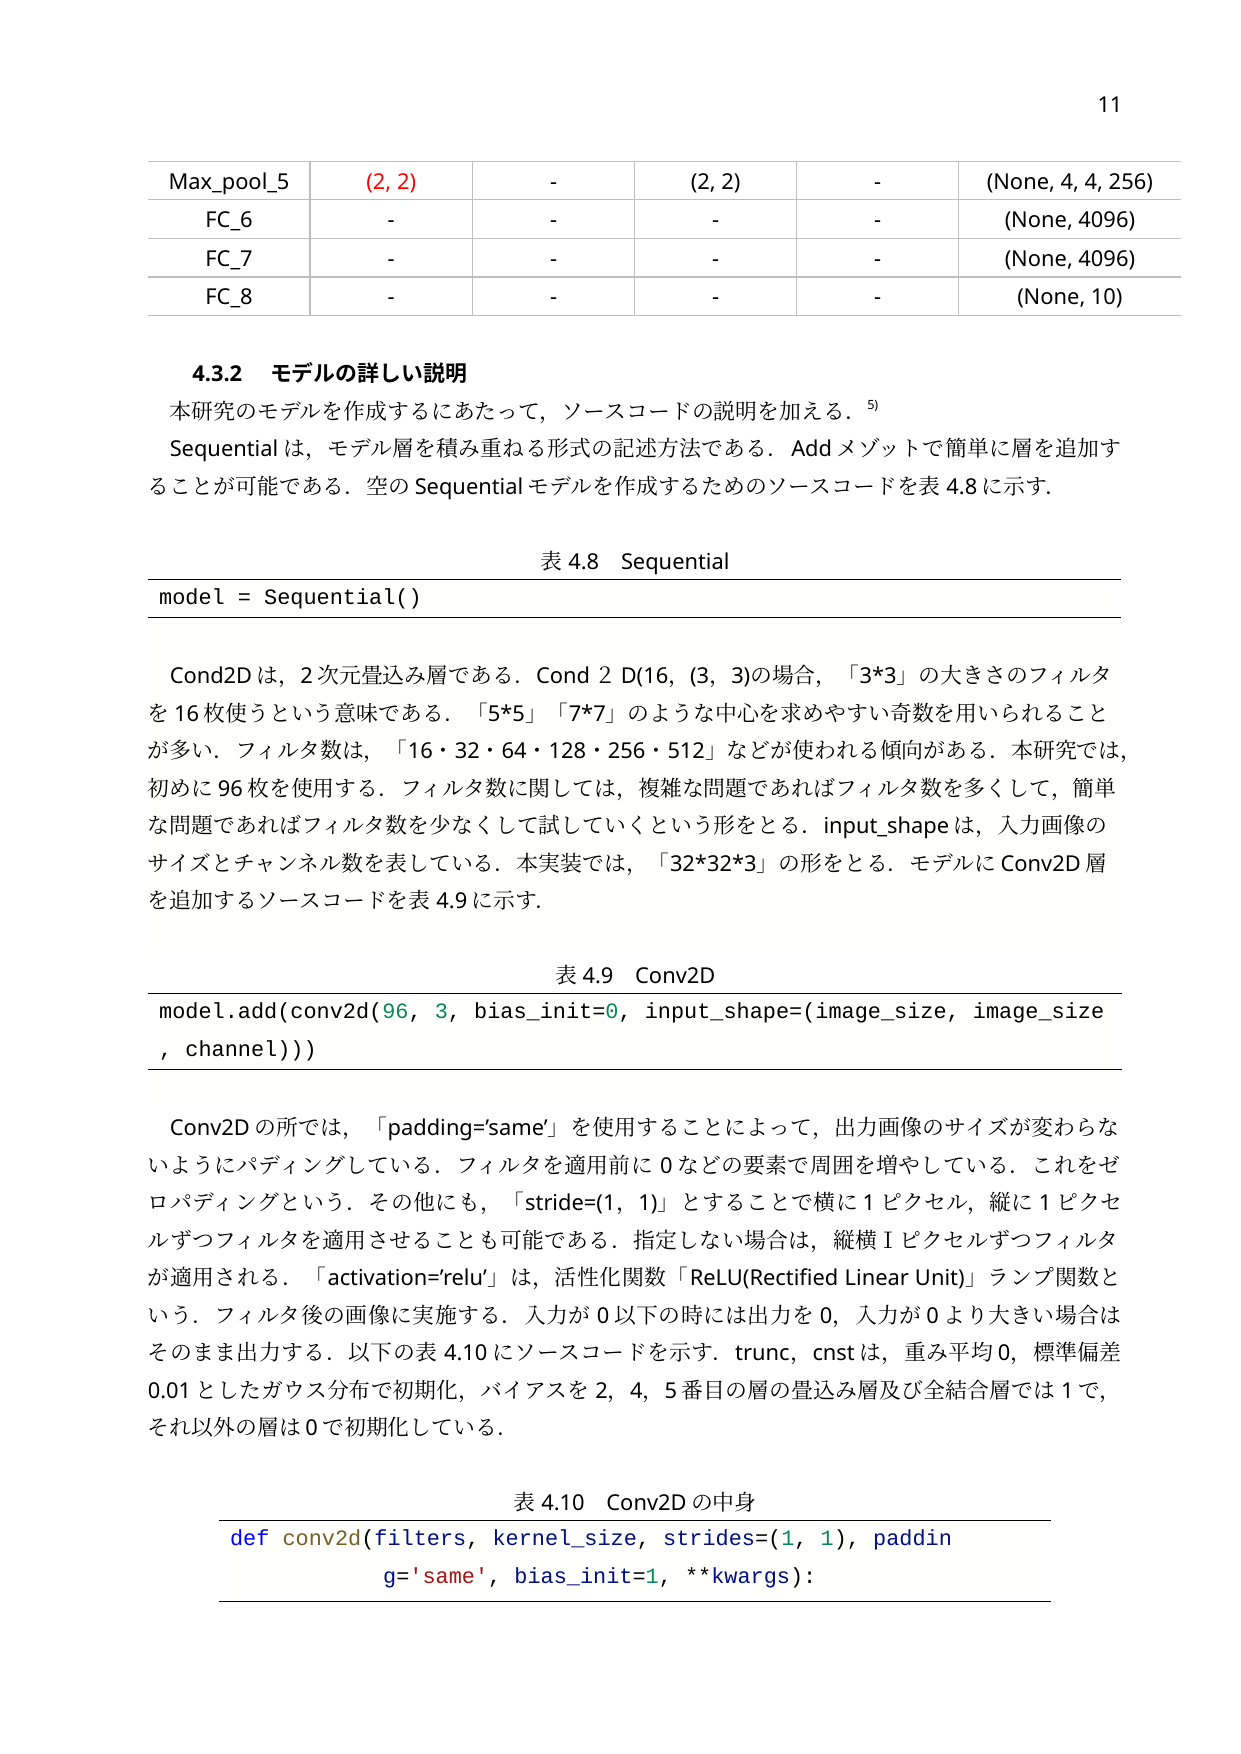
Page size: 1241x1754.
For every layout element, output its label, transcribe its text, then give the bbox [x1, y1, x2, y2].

table_cell - [635, 200, 796, 238]
table_cell (2, 2) [635, 162, 796, 199]
table_cell FC_6 [148, 200, 309, 238]
table_cell - [473, 278, 634, 315]
table_cell (None, 4096) [959, 239, 1181, 276]
table_cell - [797, 200, 958, 238]
table_cell (None, 4, 4, 256) [959, 162, 1181, 199]
table_cell - [311, 200, 472, 238]
table_cell FC_7 [148, 239, 309, 276]
table_cell (None, 4096) [959, 200, 1181, 238]
subtitle モデルの詳しい説明 [169, 353, 1100, 391]
table_cell (2, 2) [311, 162, 472, 199]
table_cell - [797, 239, 958, 276]
table_cell - [473, 162, 634, 199]
table_cell - [311, 278, 472, 315]
table_cell - [635, 278, 796, 315]
table_cell - [473, 200, 634, 238]
table_cell - [797, 278, 958, 315]
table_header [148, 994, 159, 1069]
text 本研究のモデルを作成するにあたって，ソースコードの説明を加える．5) [148, 391, 1122, 428]
table_cell FC_8 [148, 278, 309, 315]
table_cell Max_pool_5 [148, 162, 309, 199]
table_cell (None, 10) [959, 278, 1181, 315]
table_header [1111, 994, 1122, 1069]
table_cell - [797, 162, 958, 199]
table_cell - [311, 239, 472, 276]
table_cell - [473, 239, 634, 276]
table_cell - [635, 239, 796, 276]
